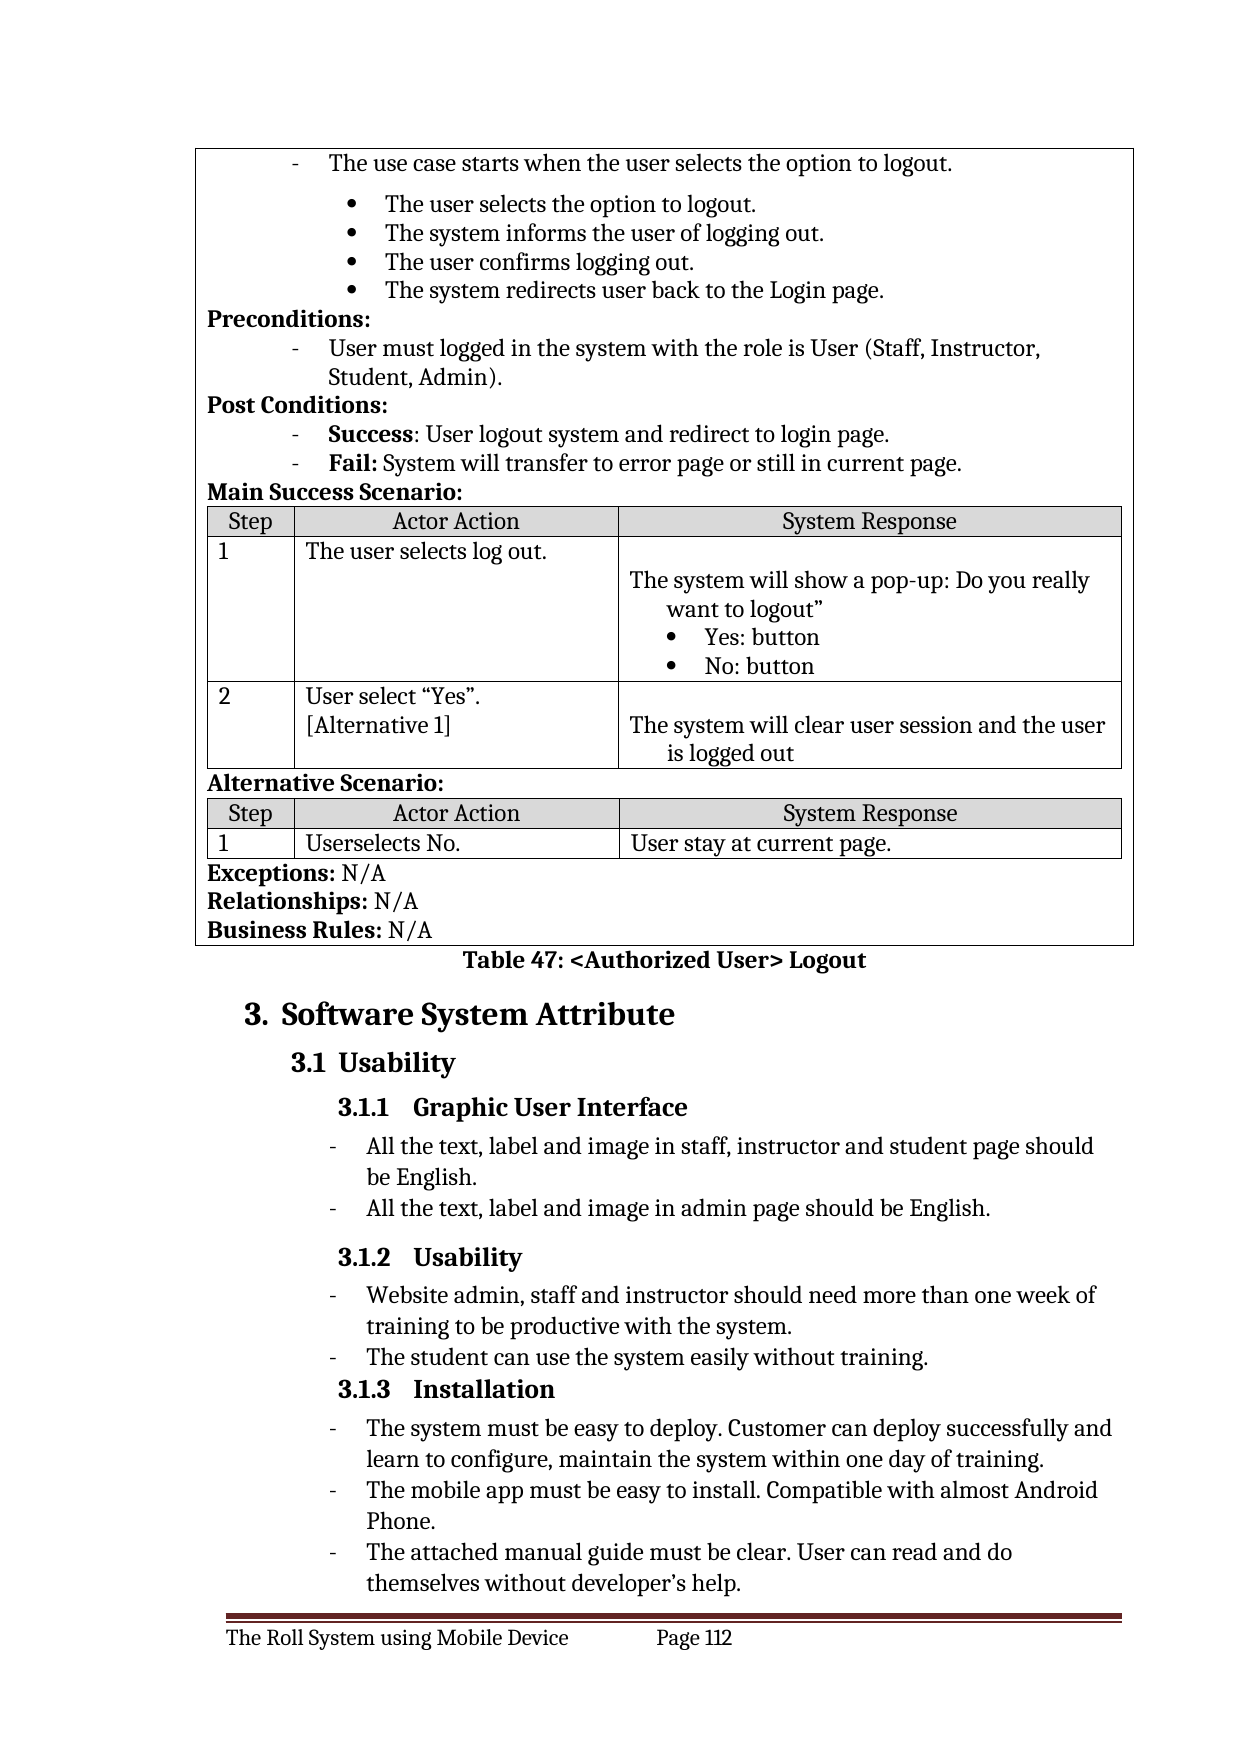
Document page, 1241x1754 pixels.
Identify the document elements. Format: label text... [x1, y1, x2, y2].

subtitle Software System Attribute [244, 995, 1122, 1034]
list All the text, label and image in staff, instructor and student page should be English. [329, 1132, 1122, 1192]
list The attached manual guide must be clear. User can read and do themselves without developer’s help. [329, 1538, 1122, 1598]
subtitle Usability [291, 1046, 1122, 1080]
list The student can use the system easily without training. [329, 1343, 1122, 1372]
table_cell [196, 149, 1133, 945]
list All the text, label and image in admin page should be English. [329, 1194, 1122, 1223]
subtitle Graphic User Interface [338, 1092, 1122, 1123]
subtitle Installation [338, 1374, 1122, 1405]
list Website admin, staff and instructor should need more than one week of training to be productive with the system. [329, 1281, 1122, 1341]
list The mobile app must be easy to install. Compatible with almost Android Phone. [329, 1476, 1122, 1536]
subtitle Usability [338, 1242, 1122, 1273]
list The system must be easy to deploy. Customer can deploy successfully and learn to configure, maintain the system within one day of training. [329, 1414, 1122, 1473]
